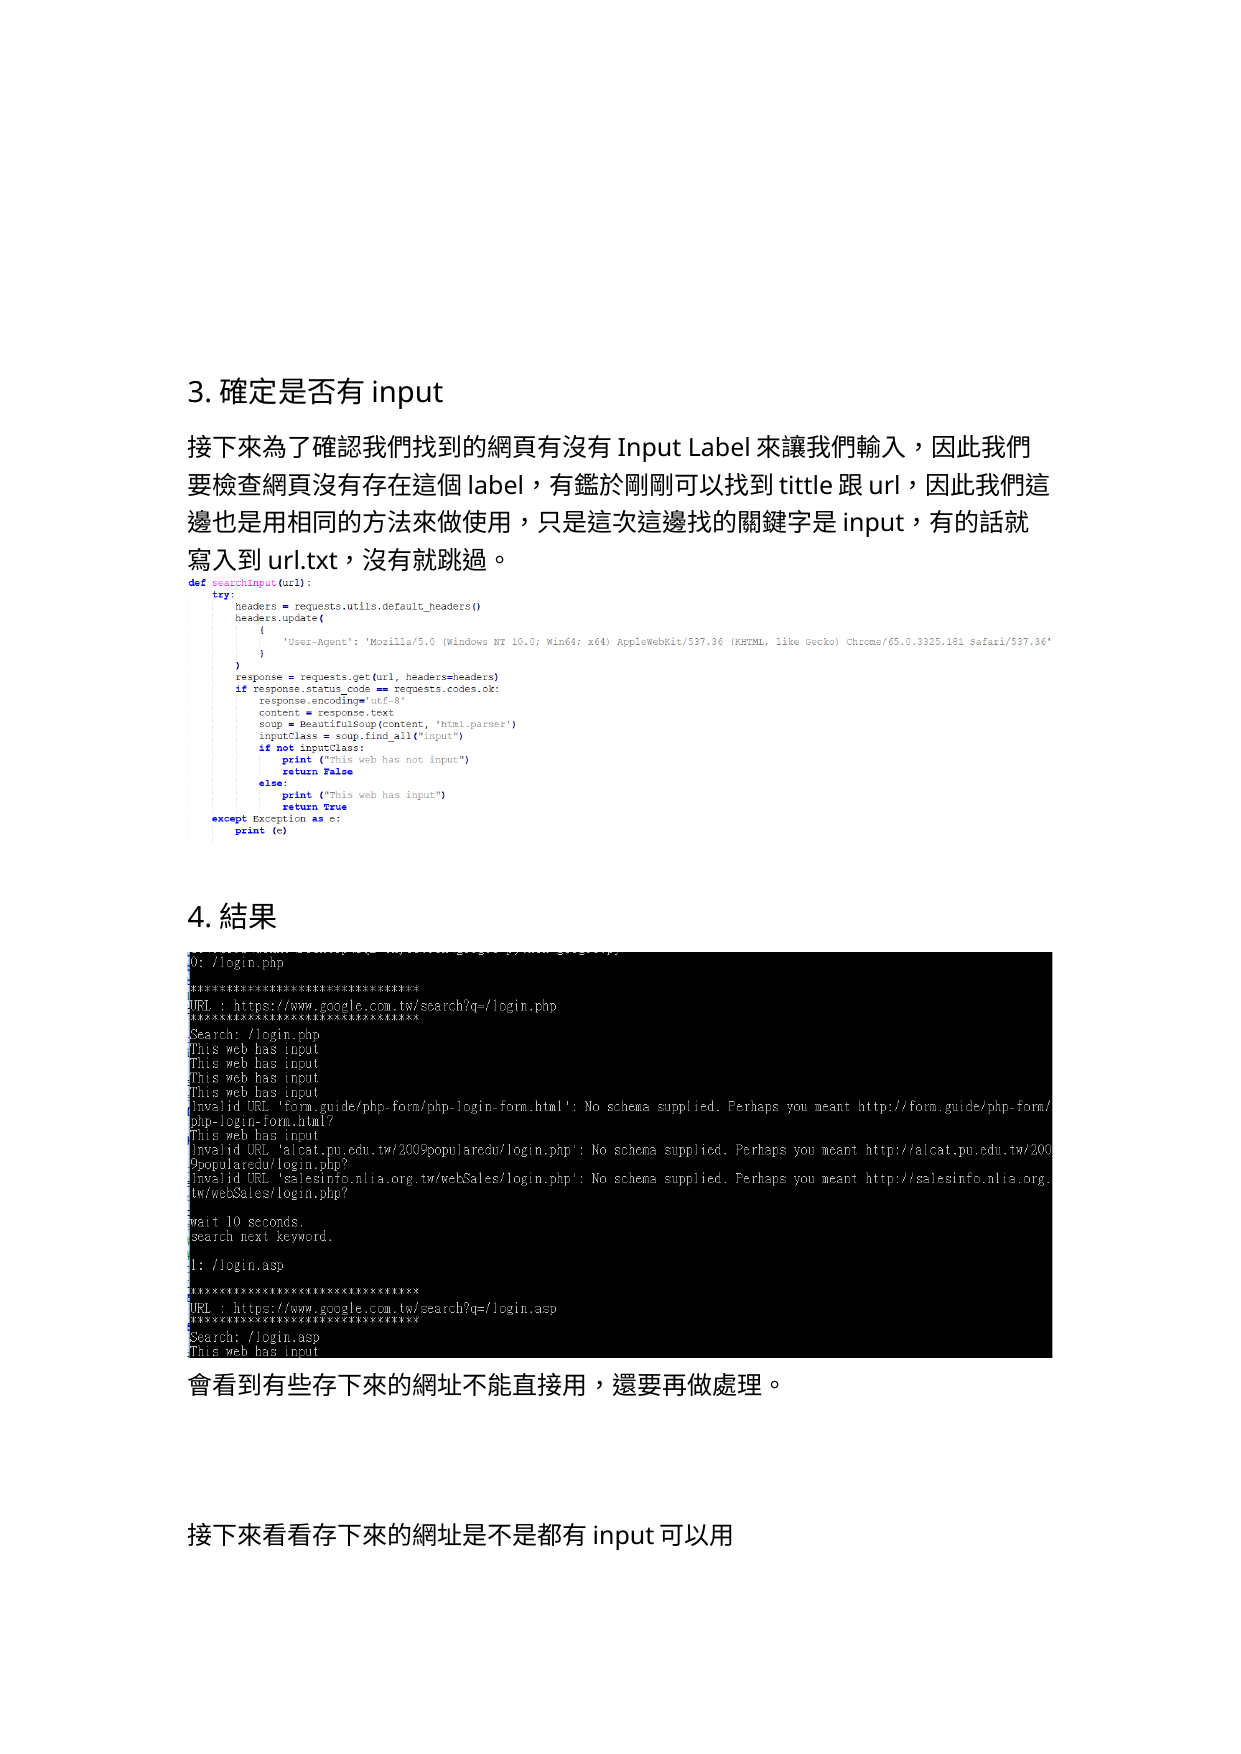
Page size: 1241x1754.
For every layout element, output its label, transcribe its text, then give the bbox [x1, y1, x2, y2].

picture [187, 952, 1053, 1358]
text 接下來看看存下來的網址是不是都有input可以用 [187, 1514, 1053, 1552]
picture [187, 577, 1053, 842]
text 4. 結果 [187, 877, 1053, 952]
text 會看到有些存下來的網址不能直接用，還要再做處理。 [187, 1364, 1053, 1402]
text 3. 確定是否有input [187, 352, 1053, 427]
text 接下來為了確認我們找到的網頁有沒有Input Label來讓我們輸入，因此我們要檢查網頁沒有存在這個label，有鑑於剛剛可以找到tittle跟url，因此我們這邊也是用相同的方法來做使用，只是這次這邊找的關鍵字是input，有的話就寫入到url.txt，沒有就跳過。 [187, 427, 1053, 577]
